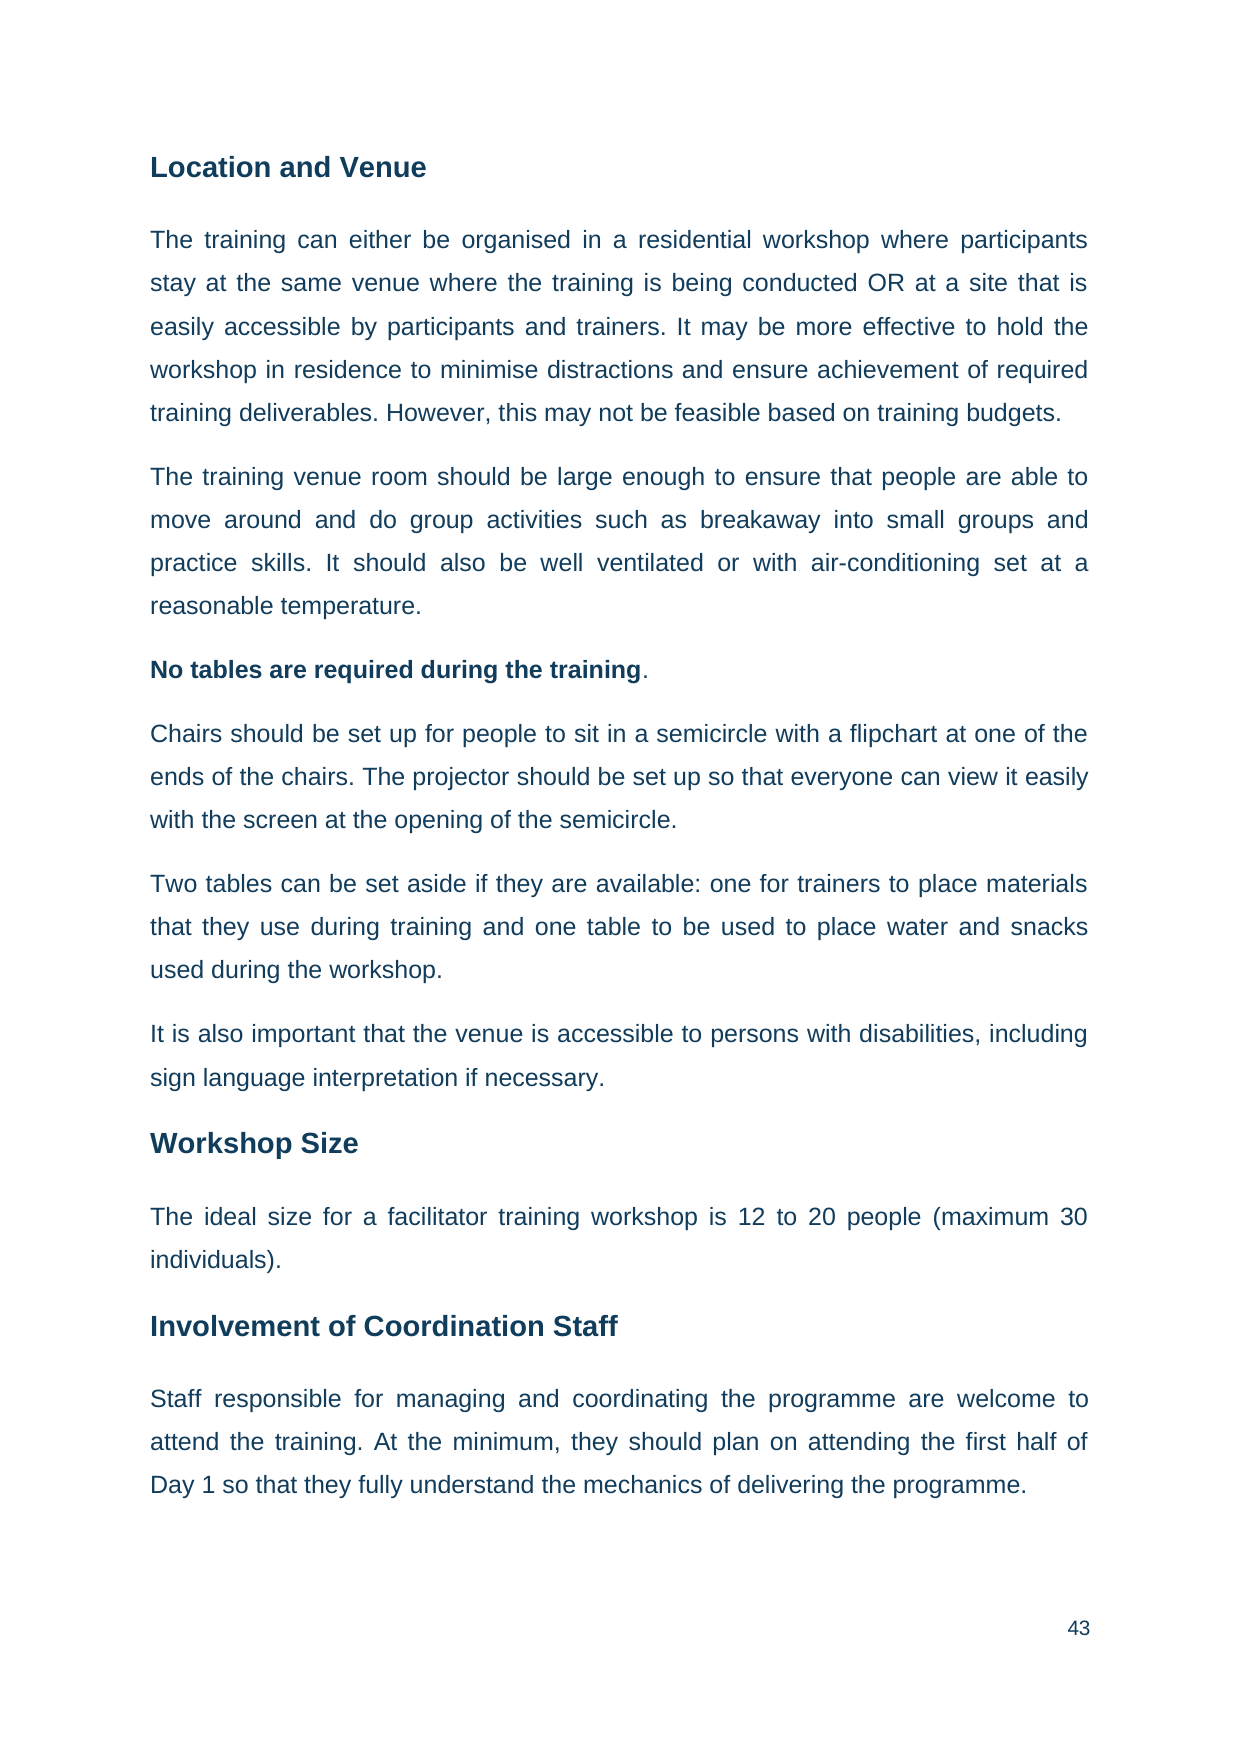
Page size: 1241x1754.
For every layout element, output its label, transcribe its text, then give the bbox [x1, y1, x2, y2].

text The ideal size for a facilitator training workshop is 12 to 20 people (maximum 30 individuals). [150, 1202, 1090, 1274]
text The training can either be organised in a residential workshop where participants stay at the same venue where the training is being conducted OR at a site that is easily accessible by participants and trainers. It may be more effective to hold the workshop in residence to minimise distractions and ensure achievement of required training deliverables. However, this may not be feasible based on training budgets. [150, 225, 1090, 427]
text The training venue room should be large enough to ensure that people are able to move around and do group activities such as breakaway into small groups and practice skills. It should also be well ventilated or with air-conditioning set at a reasonable temperature. [150, 462, 1090, 620]
text No tables are required during the training. [150, 655, 1090, 684]
subtitle Involvement of Coordination Staff [150, 1309, 1090, 1342]
subtitle Location and Venue [150, 150, 1090, 183]
text Staff responsible for managing and coordinating the programme are welcome to attend the training. At the minimum, they should plan on attending the first half of Day 1 so that they fully understand the mechanics of delivering the programme. [150, 1384, 1090, 1499]
subtitle Workshop Size [150, 1127, 1090, 1160]
text Chairs should be set up for people to sit in a semicircle with a flipchart at one of the ends of the chairs. The projector should be set up so that everyone can view it easily with the screen at the opening of the semicircle. [150, 719, 1090, 834]
text Two tables can be set aside if they are available: one for trainers to place materials that they use during training and one table to be used to place water and snacks used during the workshop. [150, 869, 1090, 984]
text It is also important that the venue is accessible to persons with disabilities, including sign language interpretation if necessary. [150, 1019, 1090, 1091]
